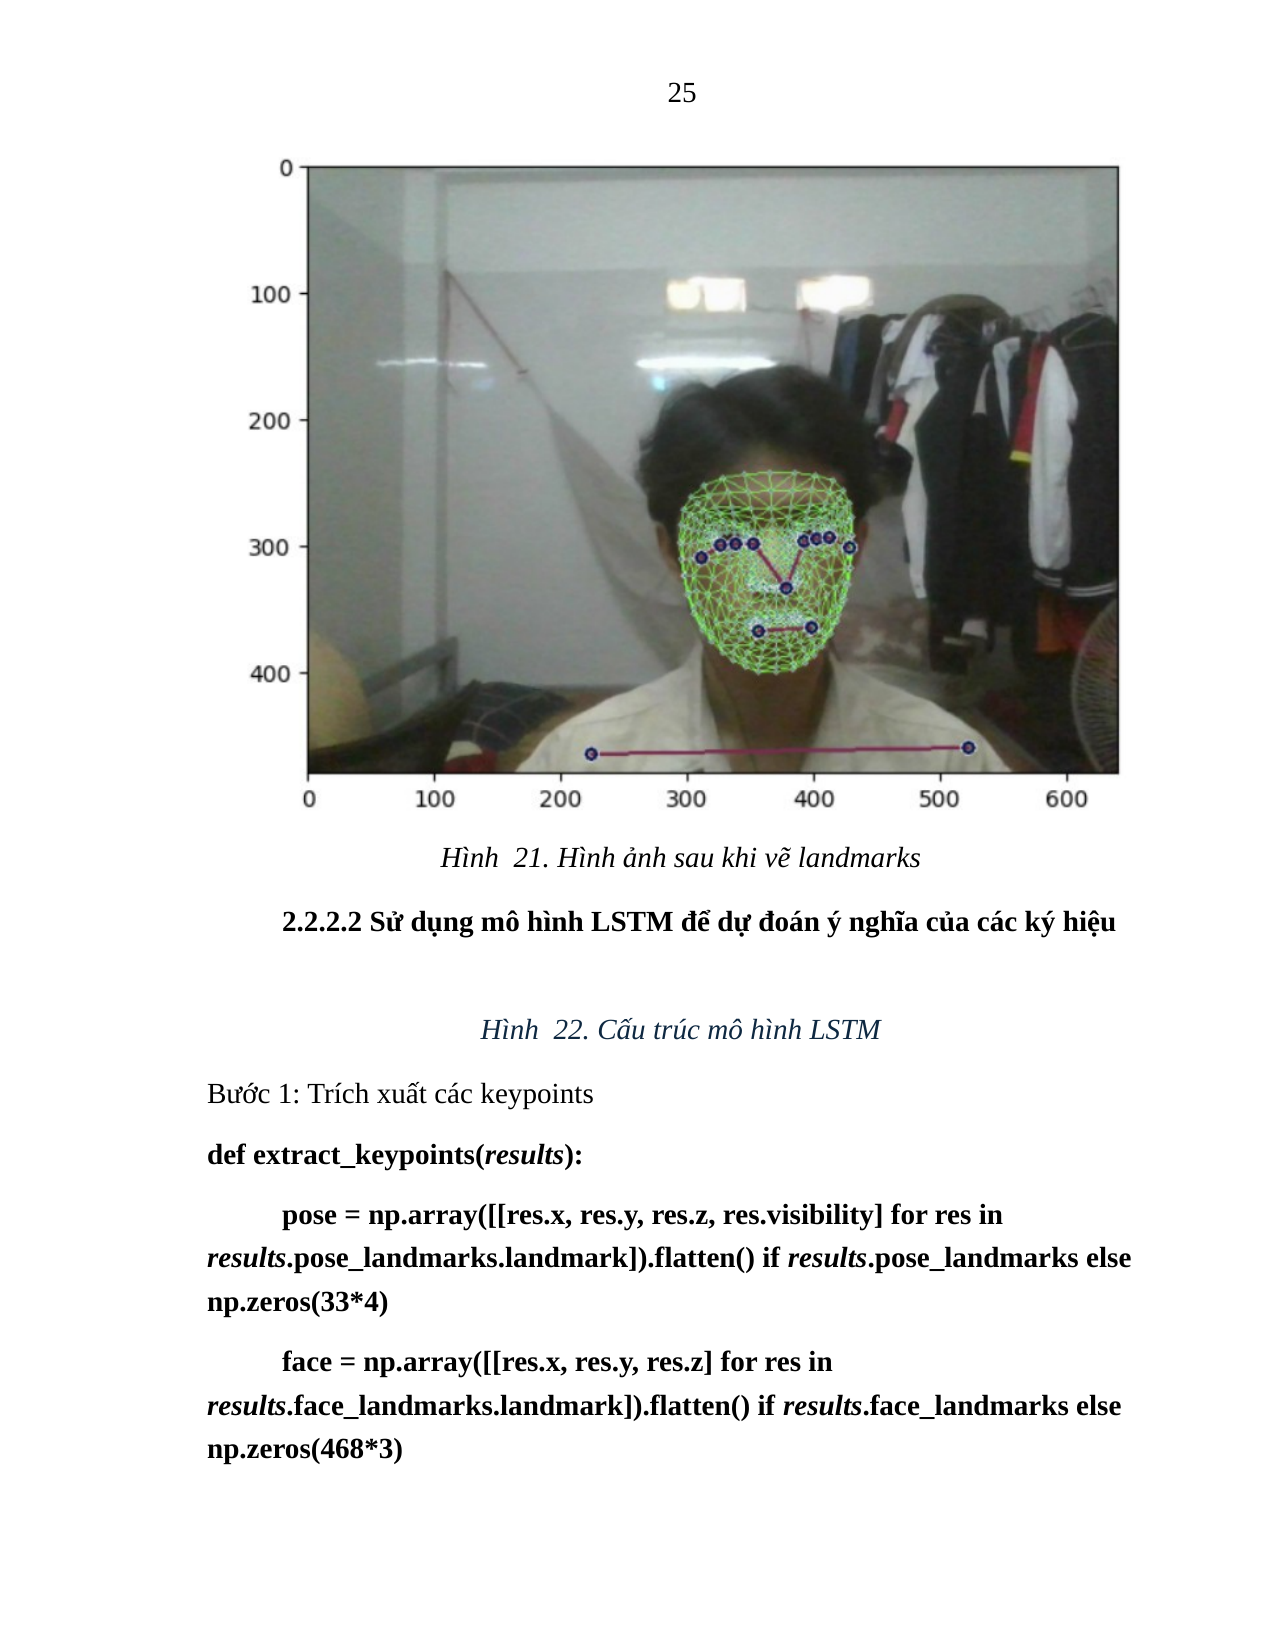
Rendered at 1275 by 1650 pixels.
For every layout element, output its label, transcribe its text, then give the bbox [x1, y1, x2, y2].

text Hình 22. Cấu trúc mô hình LSTM [207, 1012, 1157, 1046]
text Bước 1: Trích xuất các keypoints [207, 1077, 1157, 1110]
text face = np.array([[res.x, res.y, res.z] for res in results.face_landmarks.landmark]).flatten() if results.face_landmarks else np.zeros(468*3) [207, 1344, 1157, 1465]
text Hình 21. Hình ảnh sau khi vẽ landmarks [207, 840, 1157, 873]
picture [237, 147, 1127, 814]
text def extract_keypoints(results): [207, 1137, 1157, 1170]
text pose = np.array([[res.x, res.y, res.z, res.visibility] for res in results.pose_landmarks.landmark]).flatten() if results.pose_landmarks else np.zeros(33*4) [207, 1197, 1157, 1318]
subtitle 2.2.2.2 Sử dụng mô hình LSTM để dự đoán ý nghĩa của các ký hiệu [282, 904, 1157, 938]
